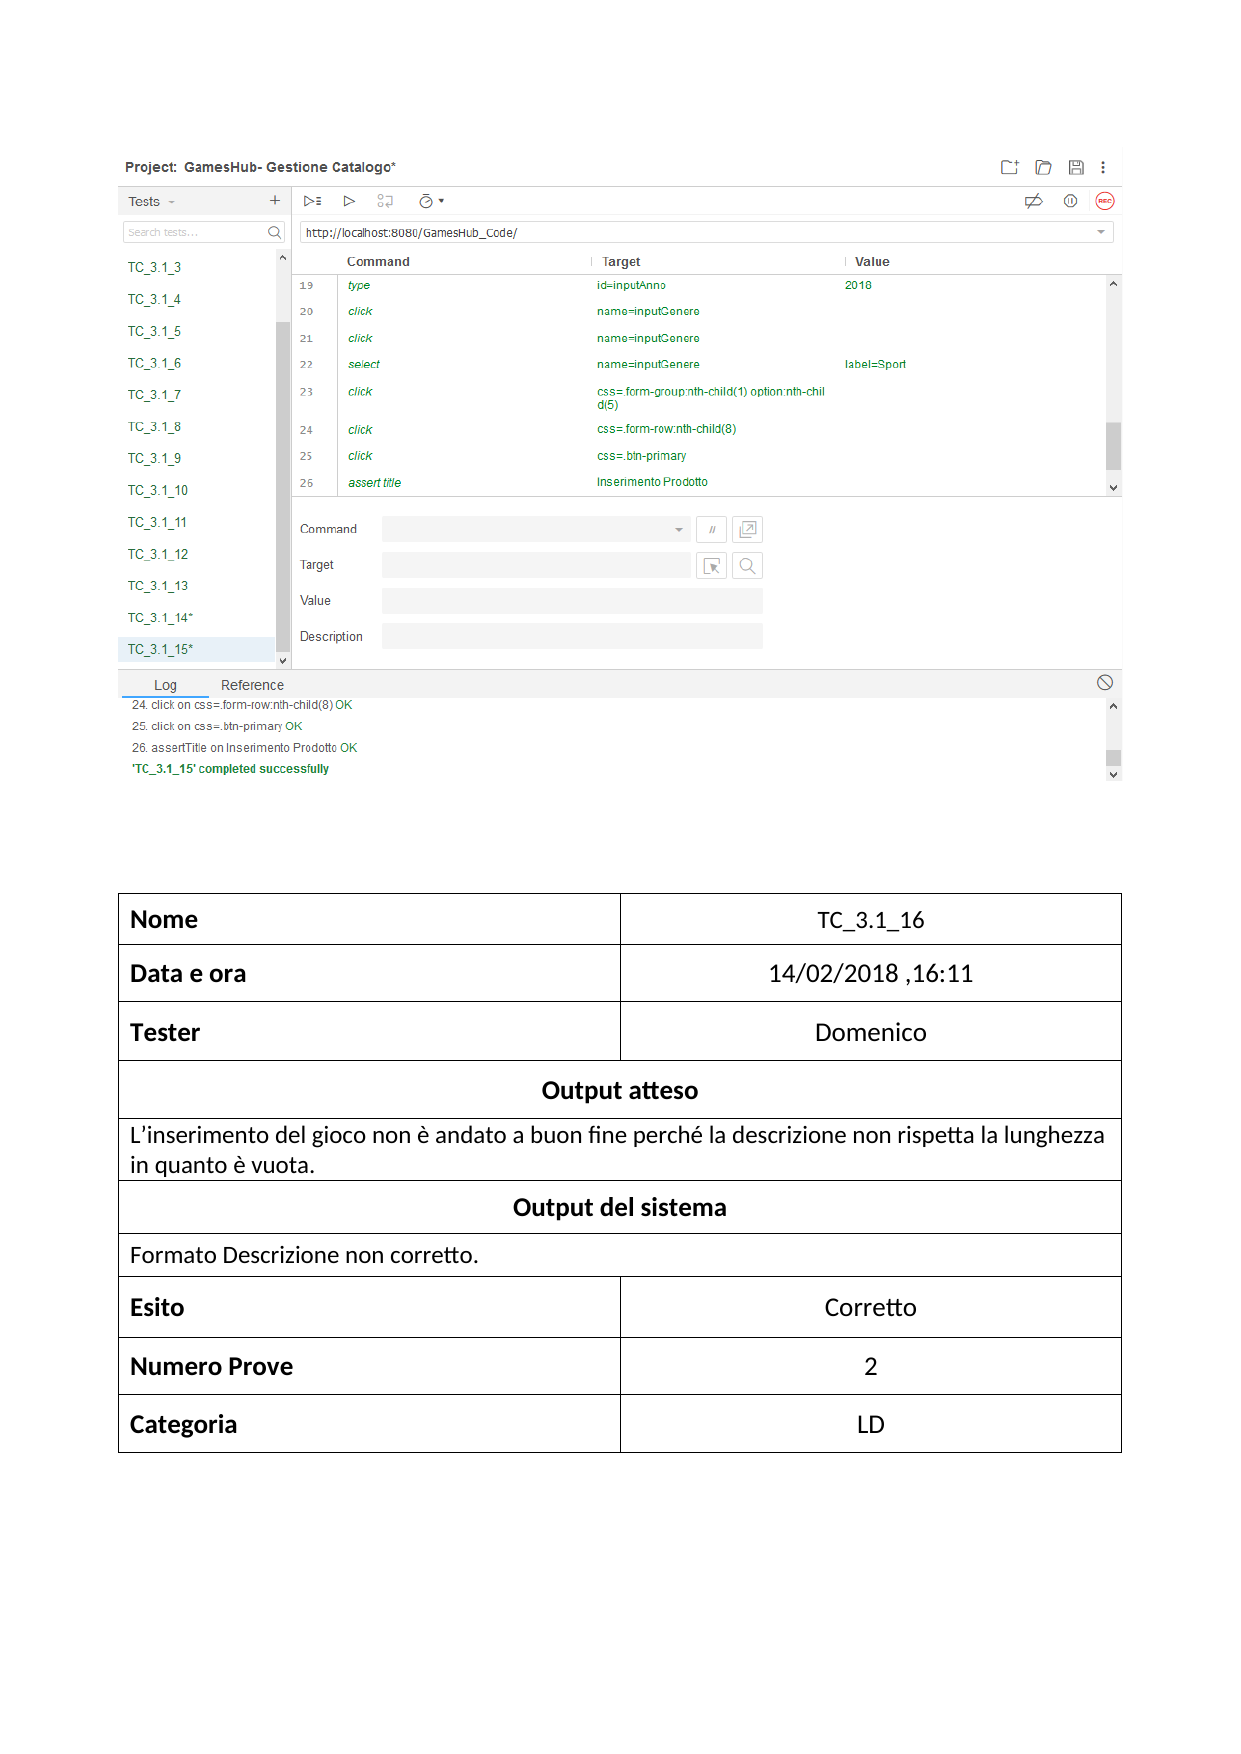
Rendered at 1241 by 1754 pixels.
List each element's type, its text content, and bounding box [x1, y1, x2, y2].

table_cell LD [621, 1395, 1121, 1452]
table_cell Formato Descrizione non corretto. [119, 1234, 1121, 1276]
table_cell Esito [119, 1277, 620, 1337]
picture [118, 147, 1123, 781]
table_header TC_3.1_16 [621, 894, 1121, 944]
table_cell Output del sistema [119, 1181, 1121, 1233]
table_cell Tester [119, 1002, 620, 1060]
table_cell Corretto [621, 1277, 1121, 1337]
table_cell 2 [621, 1338, 1121, 1394]
table_cell L’inserimento del gioco non è andato a buon fine perché la descrizione non rispetta la lunghezza in quanto è vuota. [119, 1119, 1121, 1180]
table_header Nome [119, 894, 620, 944]
table_cell Categoria [119, 1395, 620, 1452]
table_cell Domenico [621, 1002, 1121, 1060]
table_cell 14/02/2018 ,16:11 [621, 945, 1121, 1001]
table_cell Numero Prove [119, 1338, 620, 1394]
table_cell Output atteso [119, 1061, 1121, 1118]
table_cell Data e ora [119, 945, 620, 1001]
